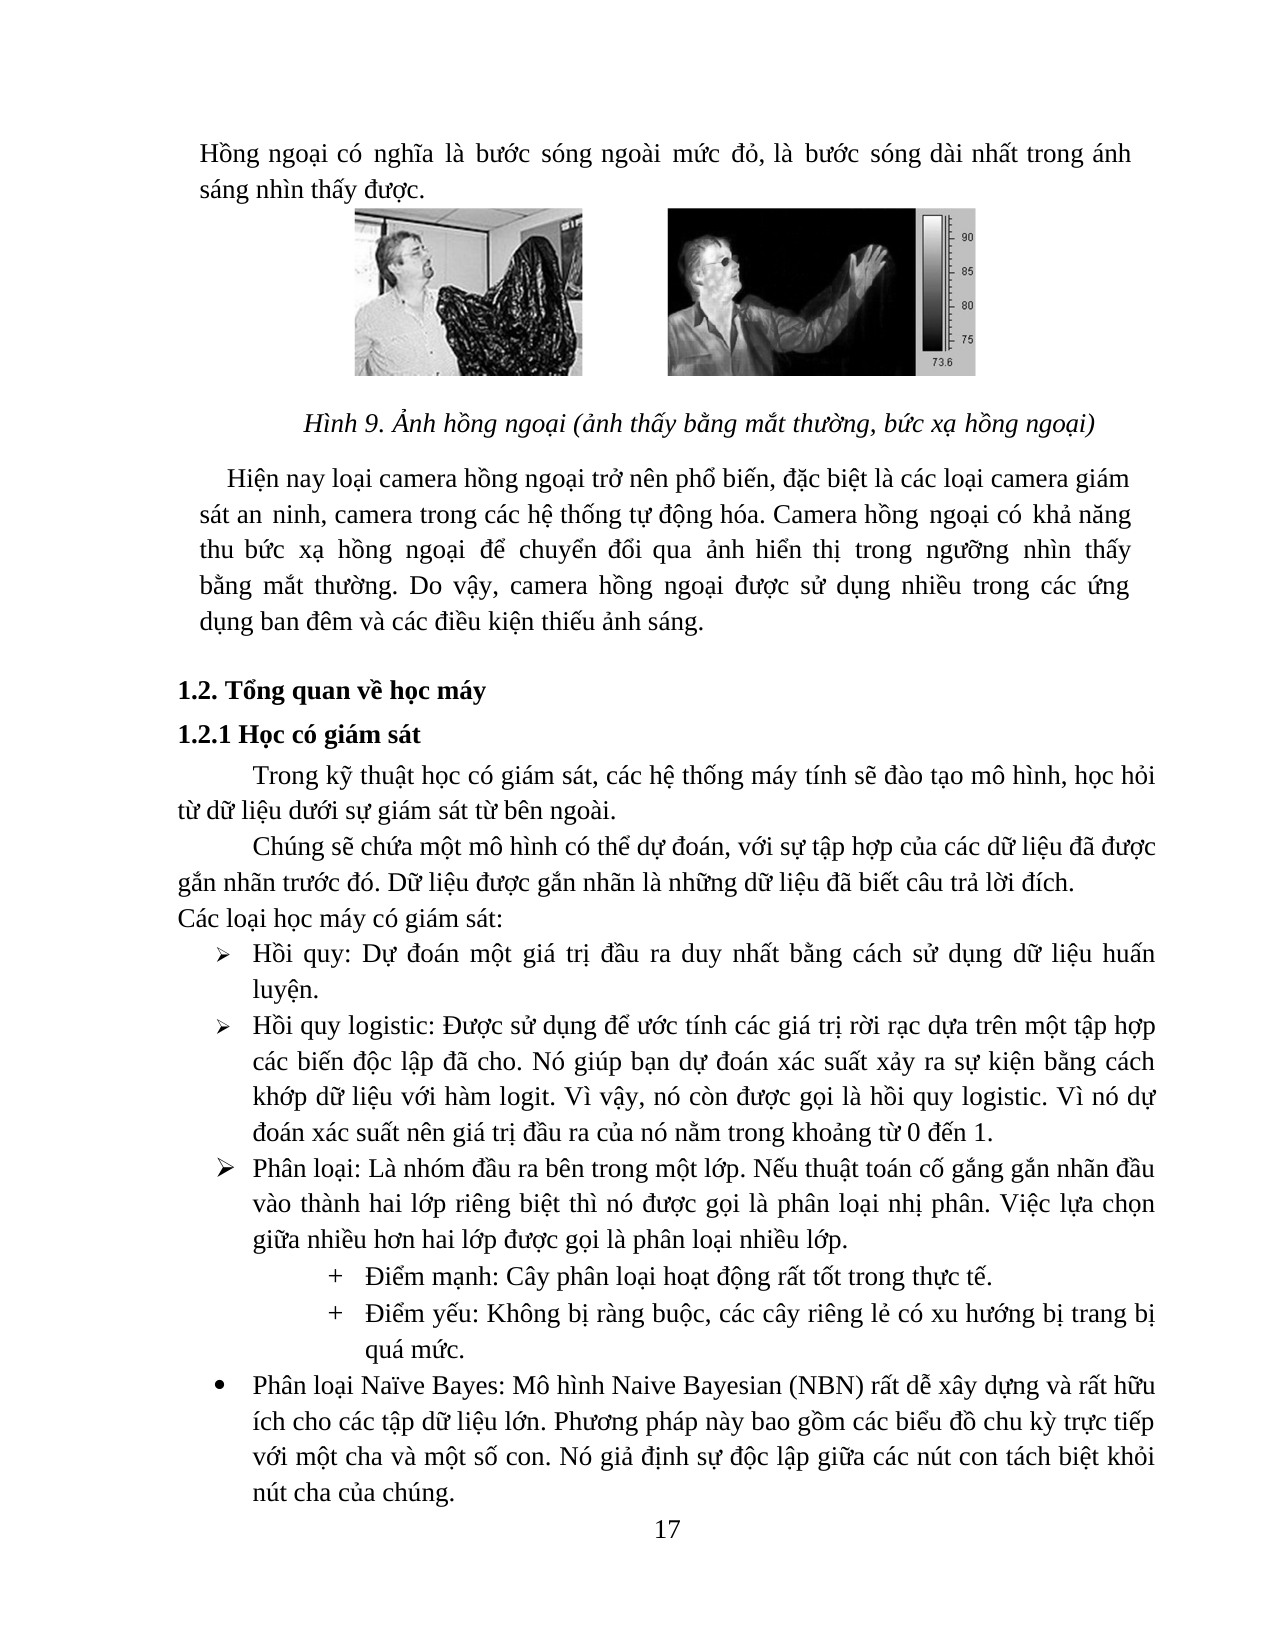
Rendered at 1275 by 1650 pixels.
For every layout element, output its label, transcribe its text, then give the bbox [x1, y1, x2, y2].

list Phân loại Naïve Bayes: Mô hình Naive Bayesian (NBN) rất dễ xây dựng và rất hữu ích cho các tập dữ liệu lớn. Phương pháp này bao gồm các biểu đồ chu kỳ trực tiếp với một cha và một số con. Nó giả định sự độc lập giữa các nút con tách biệt khỏi nút cha của chúng. [215, 1369, 1157, 1507]
list Phân loại: Là nhóm đầu ra bên trong một lớp. Nếu thuật toán cố gắng gắn nhãn đầu vào thành hai lớp riêng biệt thì nó được gọi là phân loại nhị phân. Việc lựa chọn giữa nhiều hơn hai lớp được gọi là phân loại nhiều lớp. [215, 1152, 1157, 1254]
list Điểm yếu: Không bị ràng buộc, các cây riêng lẻ có xu hướng bị trang bị quá mức. [327, 1296, 1157, 1364]
text 1.2.1 Học có giám sát [177, 718, 1157, 749]
text Hình 9. Ảnh hồng ngoại (ảnh thấy bằng mắt thường, bức xạ hồng ngoại) [244, 407, 1157, 438]
picture [354, 208, 583, 376]
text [199, 137, 1132, 204]
list Hồi quy: Dự đoán một giá trị đầu ra duy nhất bằng cách sử dụng dữ liệu huấn luyện. [215, 937, 1157, 1004]
text Hiện nay loại camera hồng ngoại trở nên phổ biến, đặc biệt là các loại camera giám sát an ninh, camera trong các hệ thống tự động hóa. Camera hồng ngoại có khả năng thu bức xạ hồng ngoại để chuyển đổi qua ảnh hiển thị trong ngưỡng nhìn thấy bằng mắt thường. Do vậy, camera hồng ngoại được sử dụng nhiều trong các ứng dụng ban đêm và các điều kiện thiếu ảnh sáng. [199, 462, 1131, 636]
picture [667, 208, 976, 376]
text Các loại học máy có giám sát: [177, 902, 1157, 933]
list Điểm mạnh: Cây phân loại hoạt động rất tốt trong thực tế. [327, 1259, 1157, 1291]
list Hồi quy logistic: Được sử dụng để ước tính các giá trị rời rạc dựa trên một tập hợp các biến độc lập đã cho. Nó giúp bạn dự đoán xác suất xảy ra sự kiện bằng cách khớp dữ liệu với hàm logit. Vì vậy, nó còn được gọi là hồi quy logistic. Vì nó dự đoán xác suất nên giá trị đầu ra của nó nằm trong khoảng từ 0 đến 1. [215, 1009, 1157, 1147]
text 1.2. Tổng quan về học máy [177, 674, 1157, 705]
text Trong kỹ thuật học có giám sát, các hệ thống máy tính sẽ đào tạo mô hình, học hỏi từ dữ liệu dưới sự giám sát từ bên ngoài. [177, 759, 1157, 826]
text Chúng sẽ chứa một mô hình có thể dự đoán, với sự tập hợp của các dữ liệu đã được gắn nhãn trước đó. Dữ liệu được gắn nhãn là những dữ liệu đã biết câu trả lời đích. [177, 830, 1157, 897]
